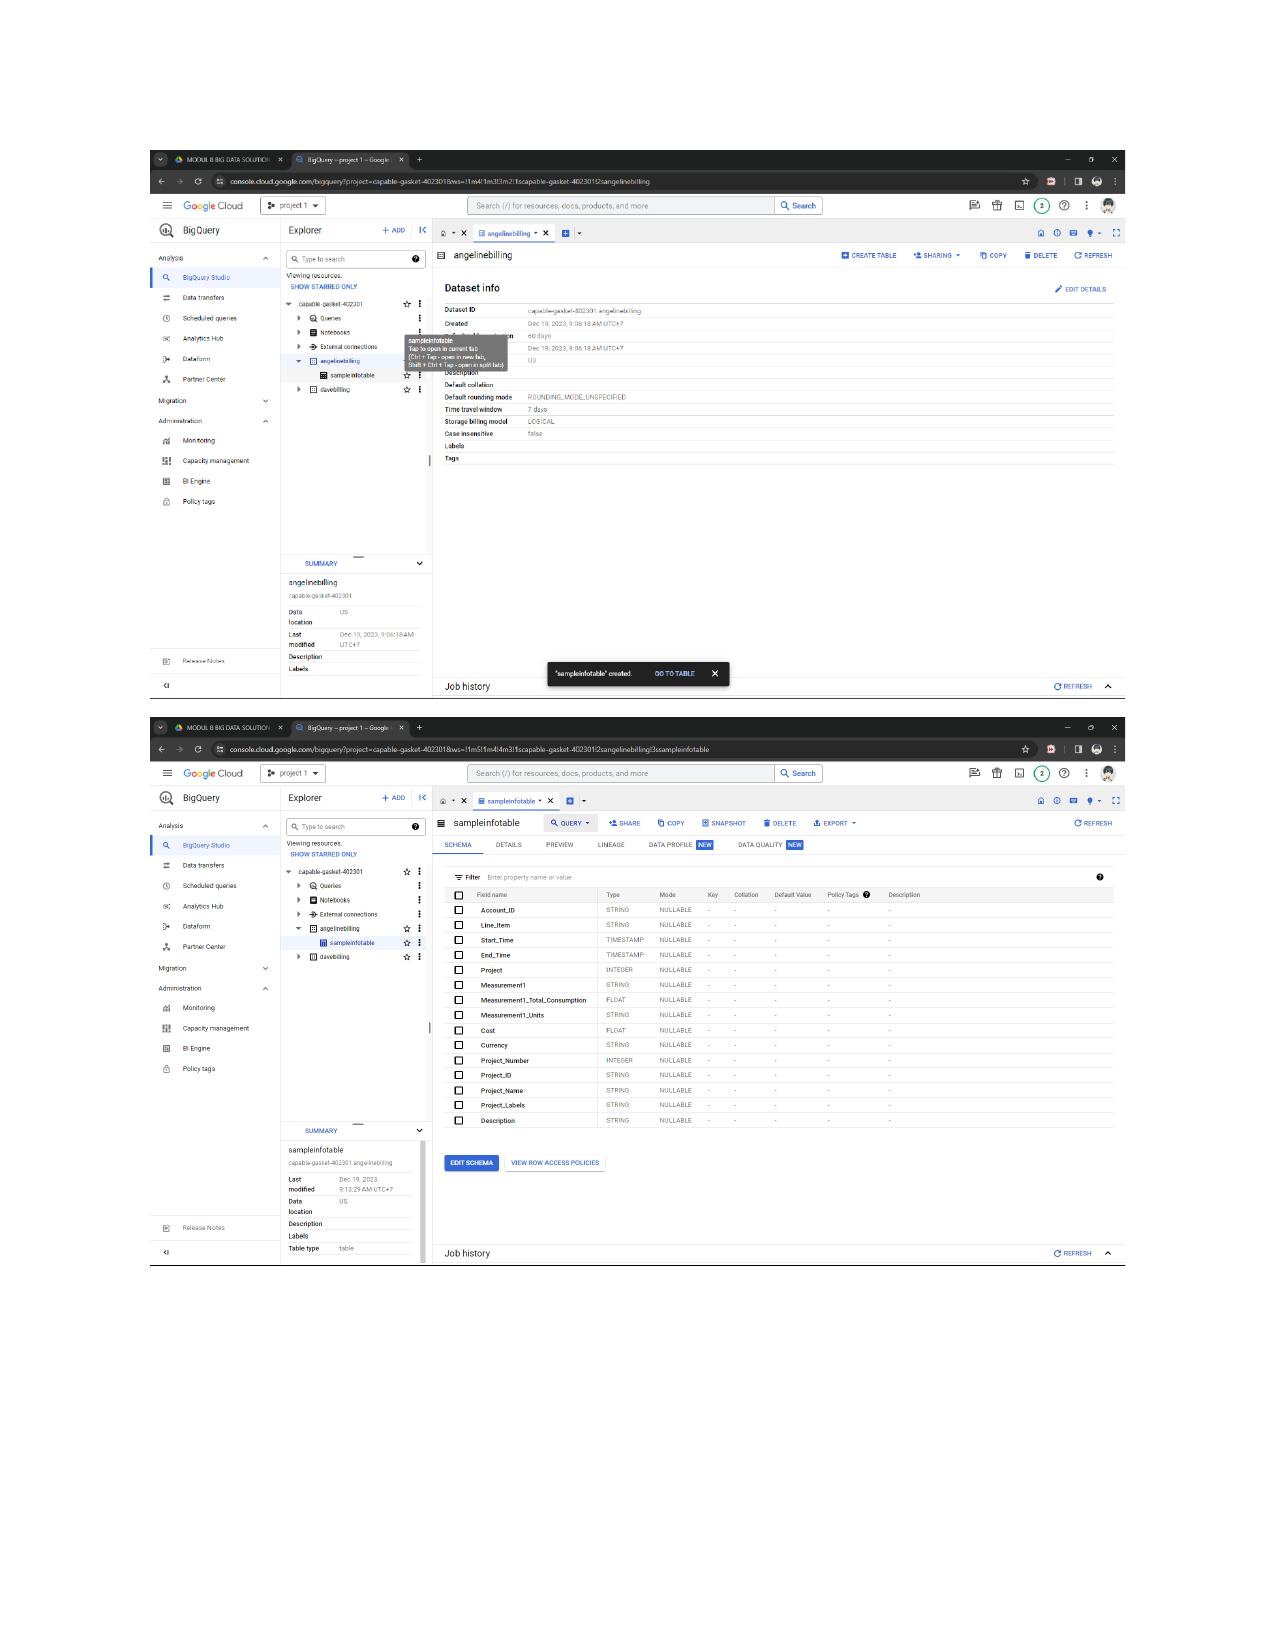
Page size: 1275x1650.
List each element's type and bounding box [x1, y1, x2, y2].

picture [150, 150, 1125, 699]
picture [150, 717, 1125, 1266]
